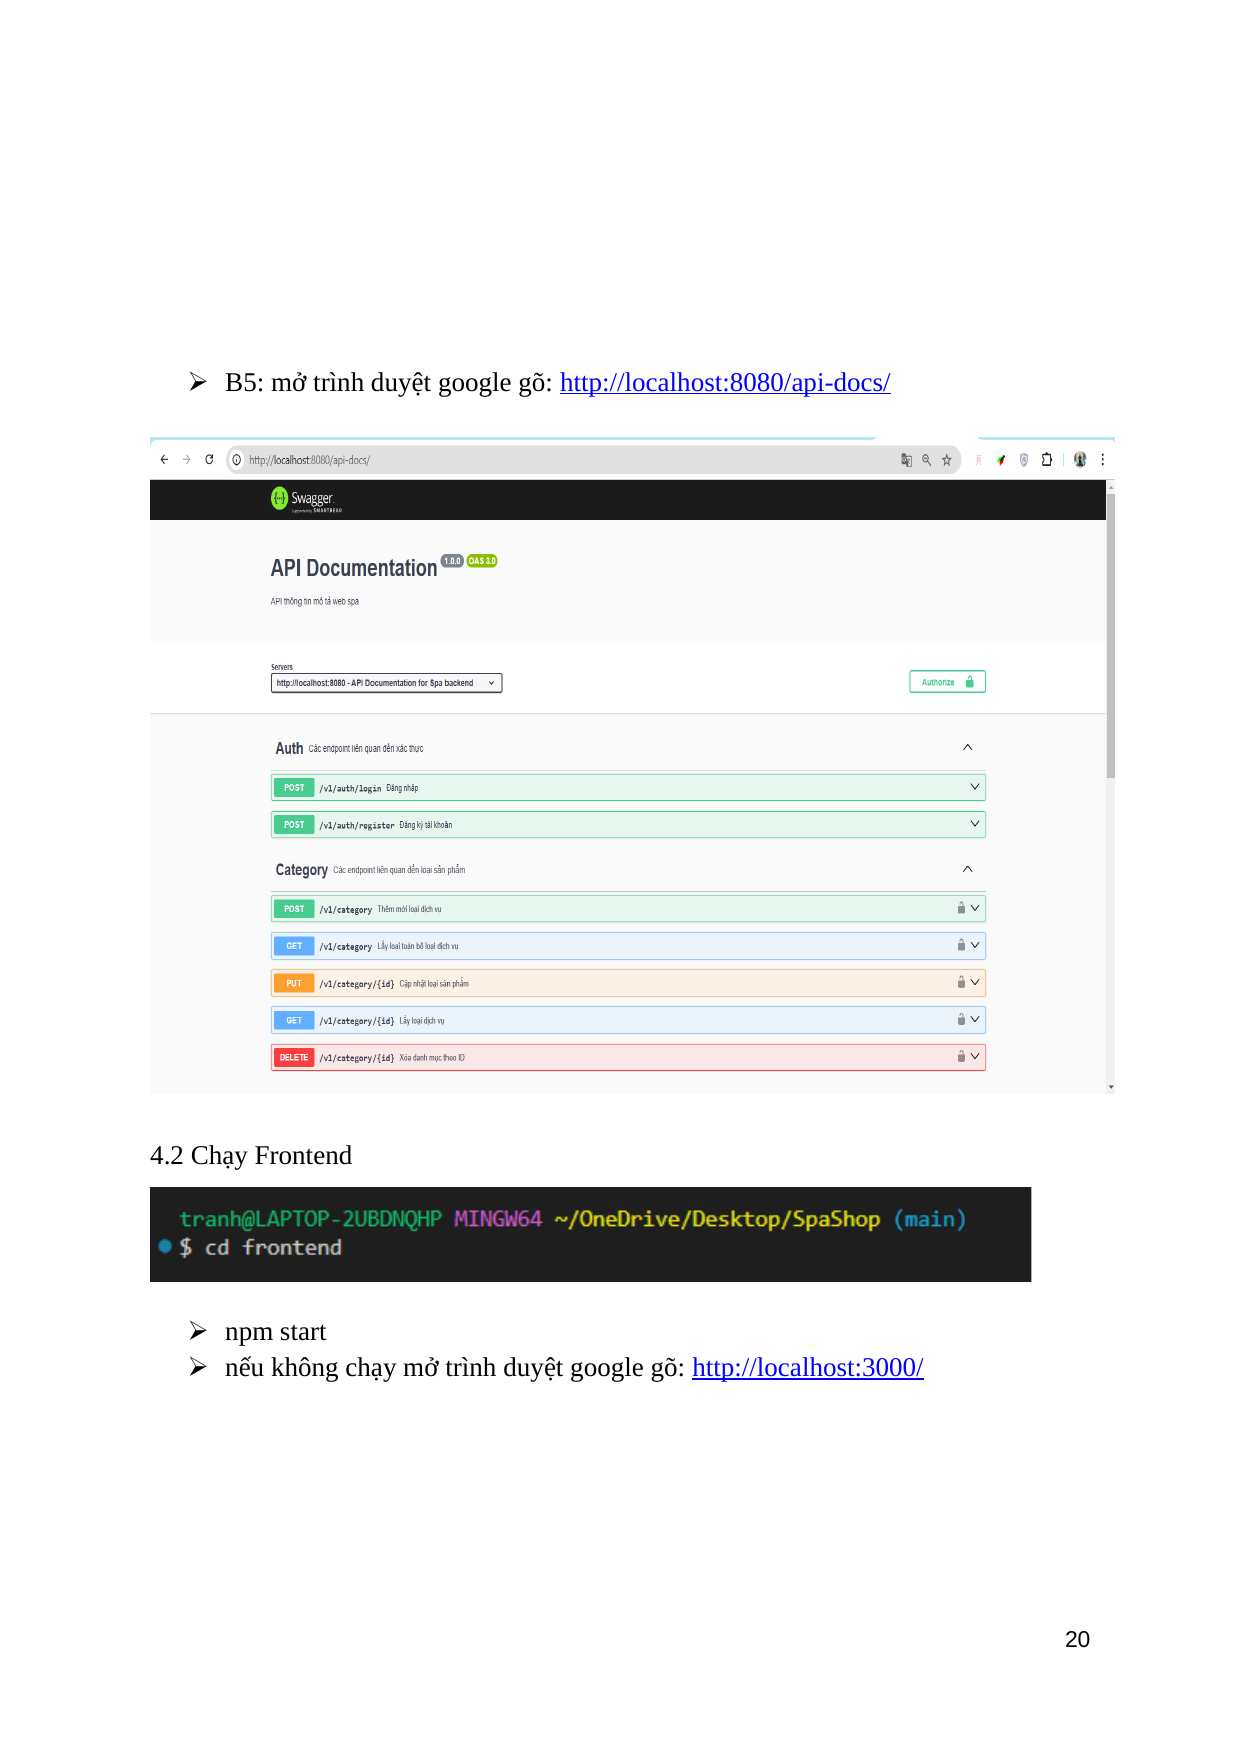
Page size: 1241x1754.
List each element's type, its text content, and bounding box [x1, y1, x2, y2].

list nếu không chạy mở trình duyệt google gõ: http://localhost:3000/ [187, 1351, 1090, 1382]
list npm start [187, 1315, 1090, 1347]
picture [150, 437, 1115, 1094]
subtitle 4.2 Chạy Frontend [150, 1139, 1090, 1170]
list B5: mở trình duyệt google gõ: http://localhost:8080/api-docs/ [187, 366, 1090, 397]
picture [150, 1187, 1032, 1282]
